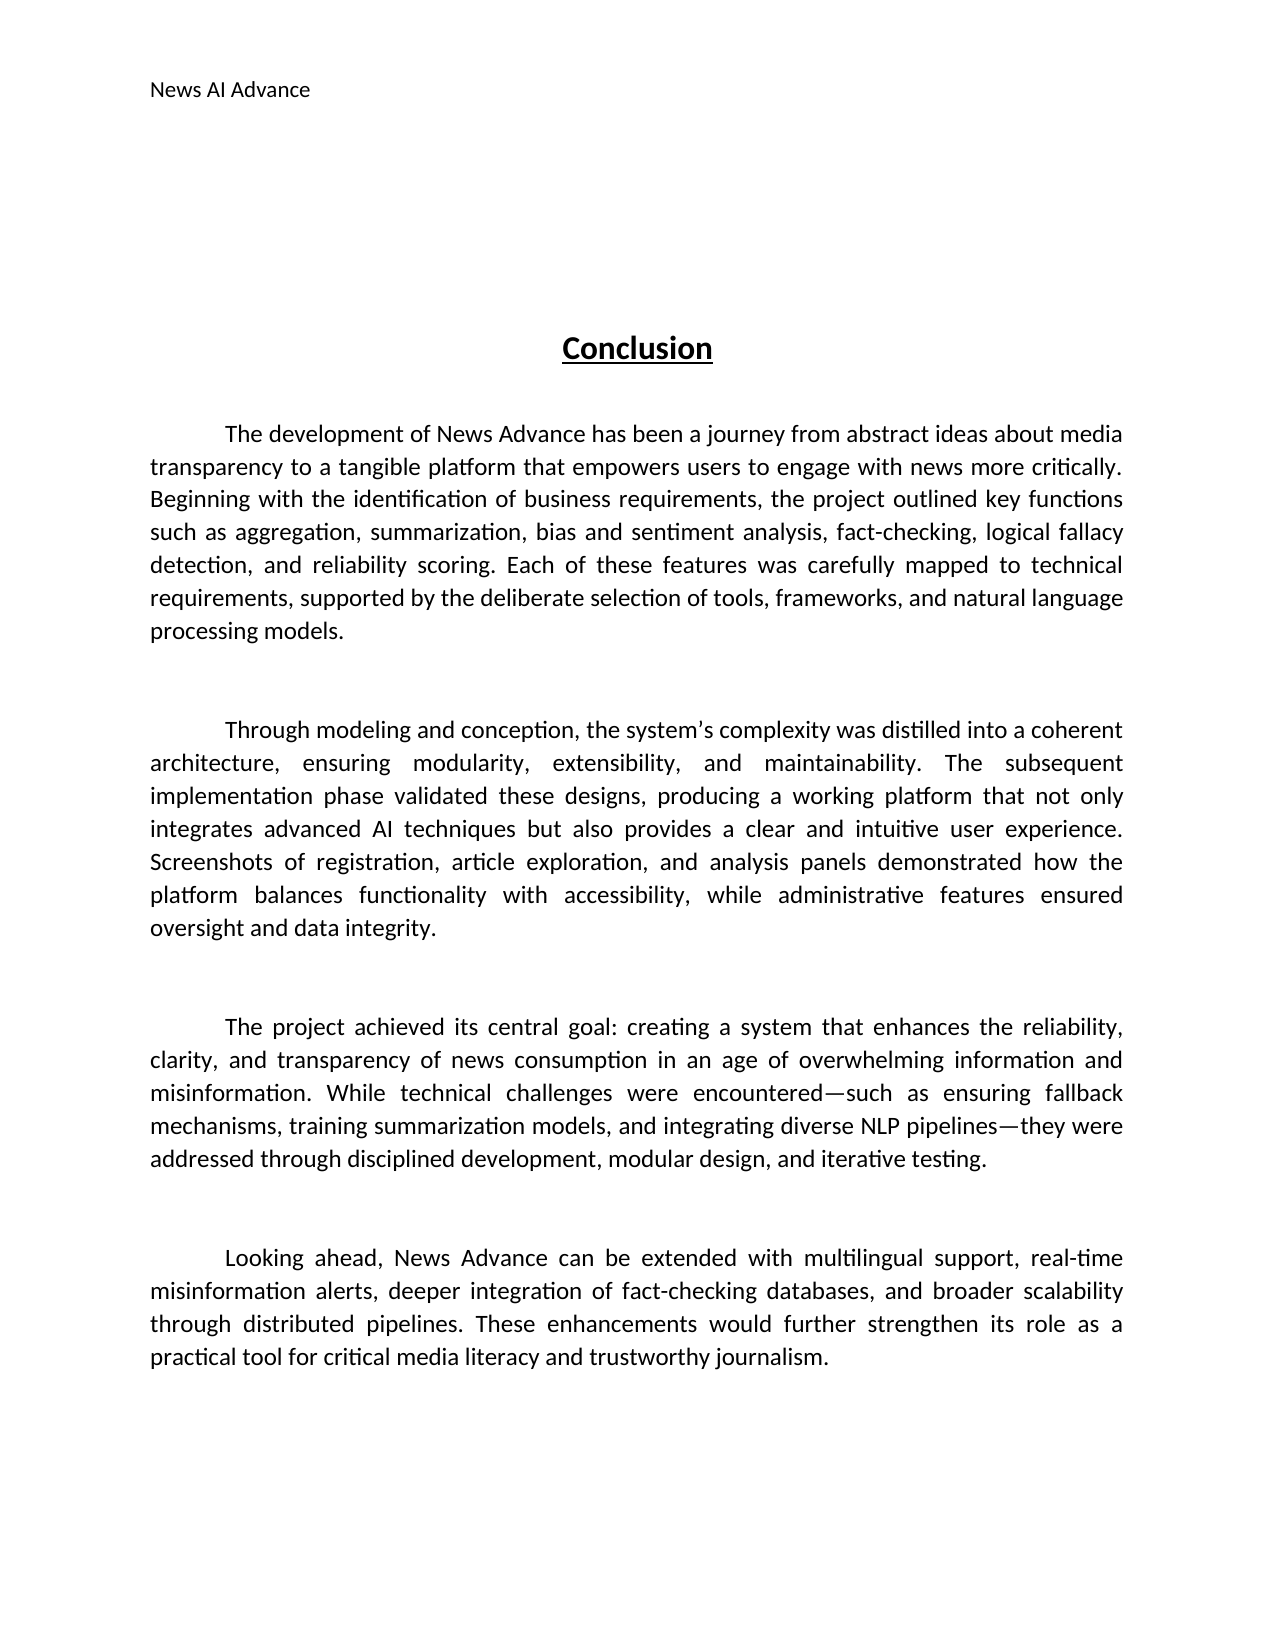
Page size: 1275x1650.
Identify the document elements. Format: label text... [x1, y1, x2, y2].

subtitle Conclusion [150, 327, 1125, 368]
text The development of News Advance has been a journey from abstract ideas about media transparency to a tangible platform that empowers users to engage with news more critically. Beginning with the identification of business requirements, the project outlined key functions such as aggregation, summarization, bias and sentiment analysis, fact-checking, logical fallacy detection, and reliability scoring. Each of these features was carefully mapped to technical requirements, supported by the deliberate selection of tools, frameworks, and natural language processing models. [150, 418, 1125, 646]
text Through modeling and conception, the system’s complexity was distilled into a coherent architecture, ensuring modularity, extensibility, and maintainability. The subsequent implementation phase validated these designs, producing a working platform that not only integrates advanced AI techniques but also provides a clear and intuitive user experience. Screenshots of registration, article exploration, and analysis panels demonstrated how the platform balances functionality with accessibility, while administrative features ensured oversight and data integrity. [150, 714, 1125, 942]
text The project achieved its central goal: creating a system that enhances the reliability, clarity, and transparency of news consumption in an age of overwhelming information and misinformation. While technical challenges were encountered—such as ensuring fallback mechanisms, training summarization models, and integrating diverse NLP pipelines—they were addressed through disciplined development, modular design, and iterative testing. [150, 1011, 1125, 1173]
text Looking ahead, News Advance can be extended with multilingual support, real-time misinformation alerts, deeper integration of fact-checking databases, and broader scalability through distributed pipelines. These enhancements would further strengthen its role as a practical tool for critical media literacy and trustworthy journalism. [150, 1242, 1125, 1371]
